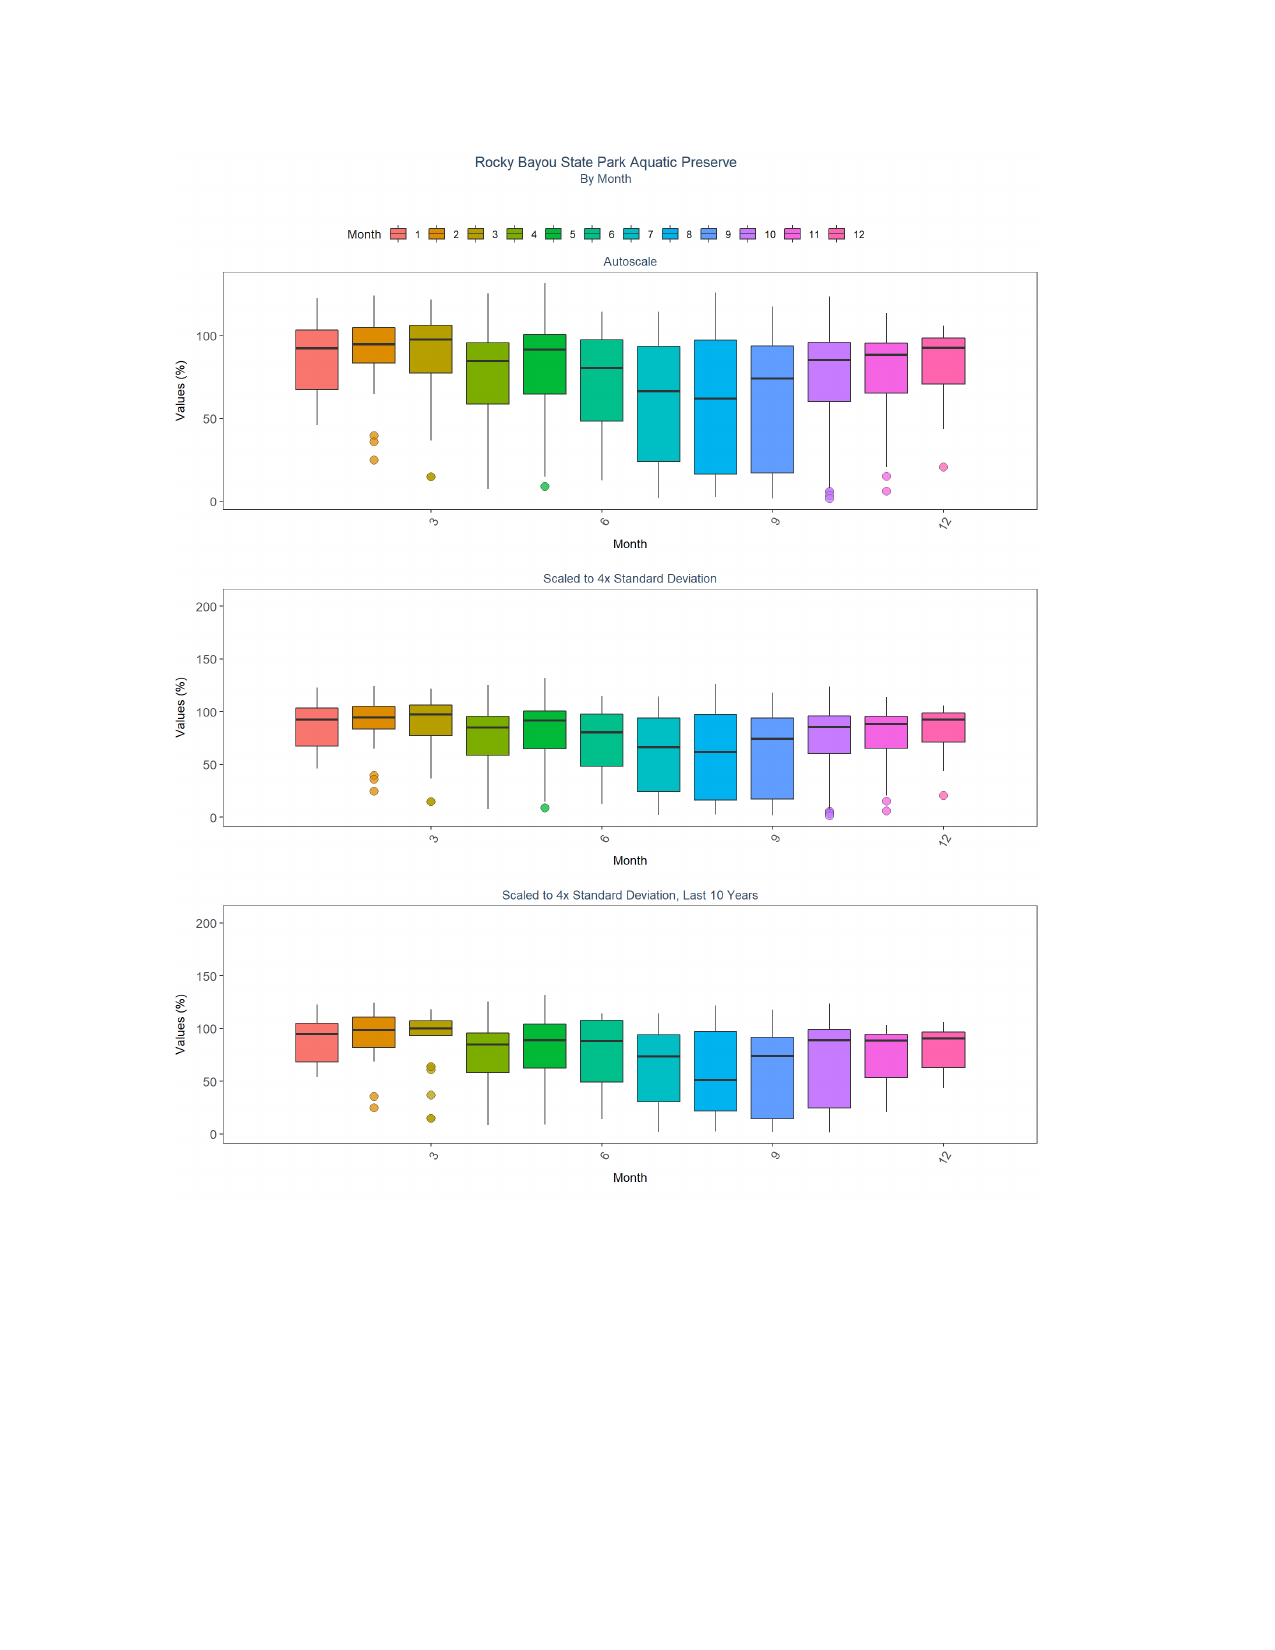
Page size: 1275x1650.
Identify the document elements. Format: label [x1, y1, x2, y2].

picture [168, 150, 1044, 1200]
